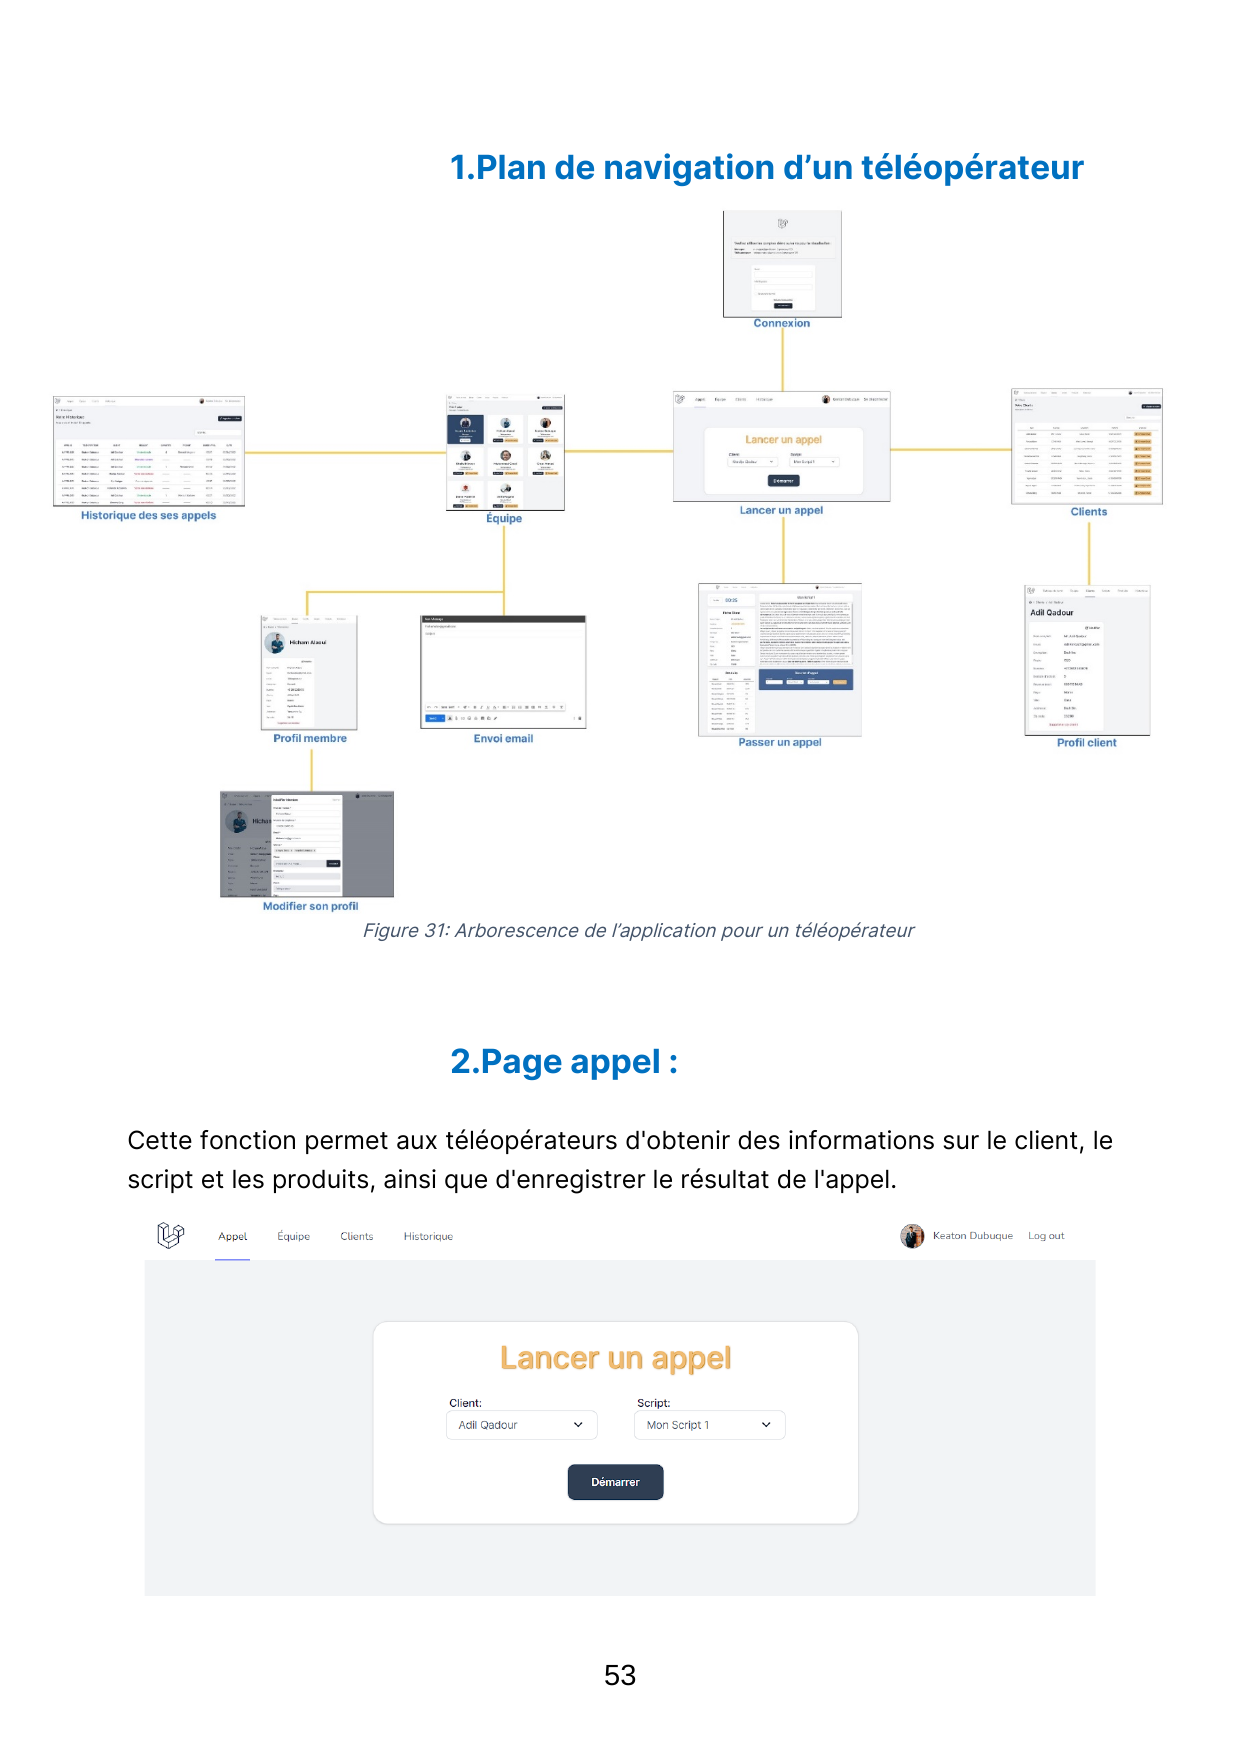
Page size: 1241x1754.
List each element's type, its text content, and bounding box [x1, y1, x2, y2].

subtitle 2.Page appel : [450, 1041, 1088, 1081]
subtitle 1.Plan de navigation d’un téléopérateur [450, 147, 1088, 188]
text Cette fonction permet aux téléopérateurs d'obtenir des informations sur le client, le script et les produits, ainsi que d'enregistrer le résultat de l'appel. [127, 1125, 1115, 1195]
picture [39, 202, 1171, 914]
picture [144, 1211, 1096, 1596]
